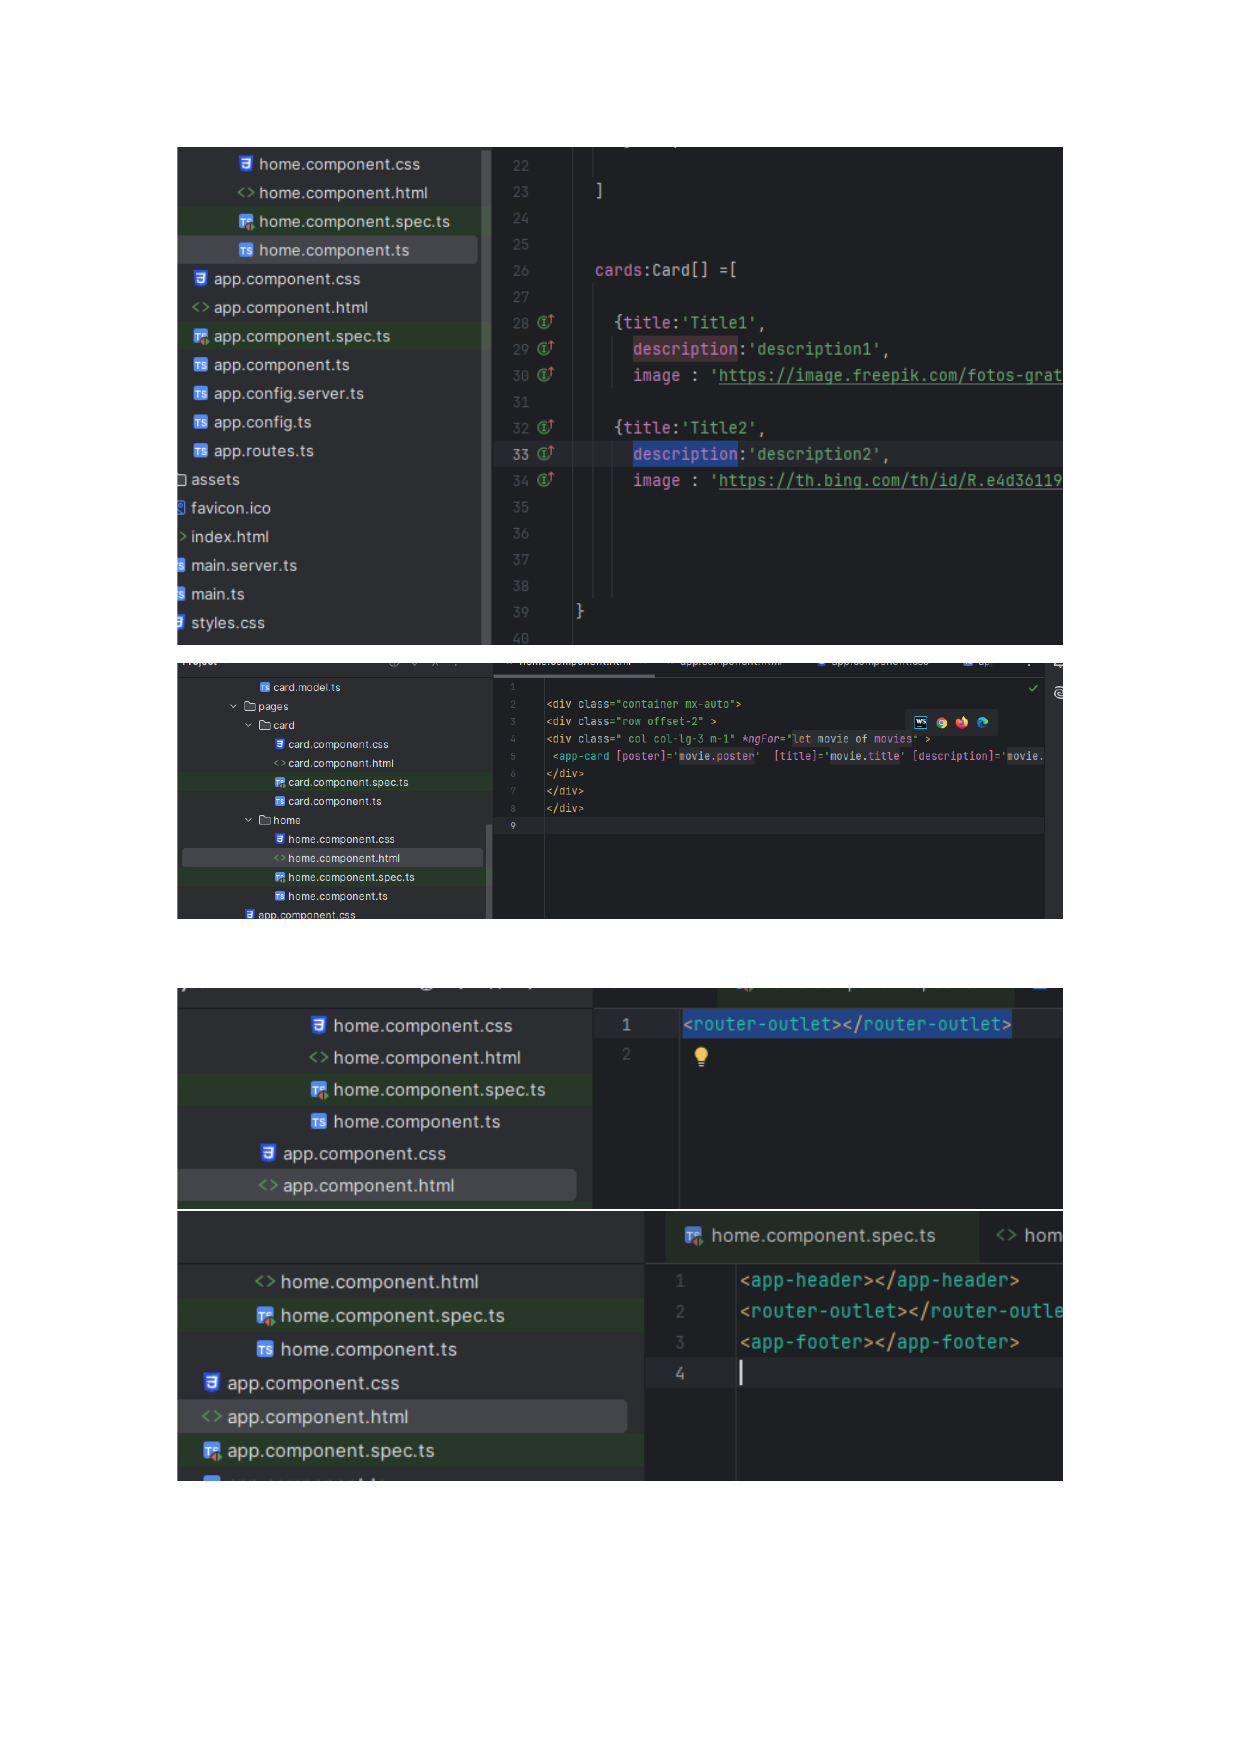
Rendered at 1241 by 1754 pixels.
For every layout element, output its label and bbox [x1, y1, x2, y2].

picture [177, 147, 1063, 645]
picture [177, 663, 1063, 919]
picture [177, 988, 1063, 1209]
picture [177, 1211, 1063, 1481]
